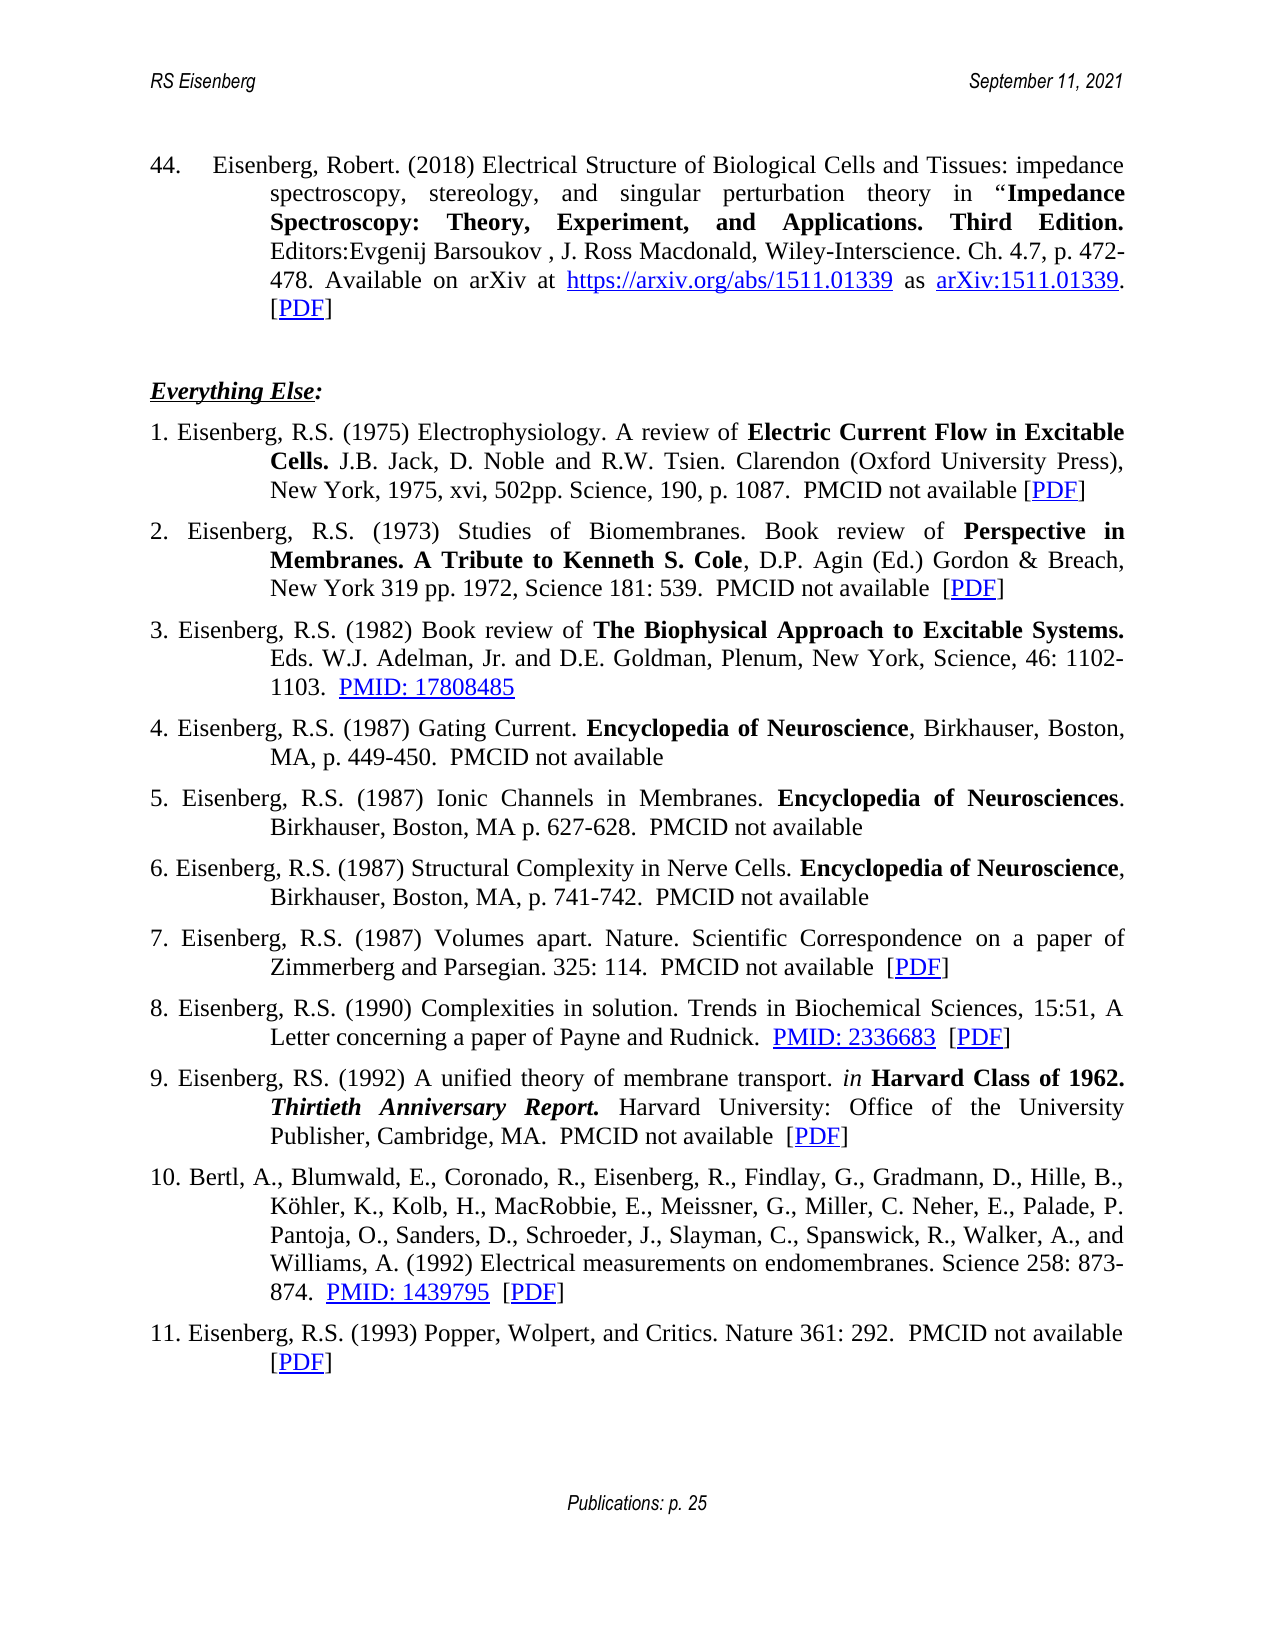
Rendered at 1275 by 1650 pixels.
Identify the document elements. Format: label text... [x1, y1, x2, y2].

text 10. Bertl, A., Blumwald, E., Coronado, R., Eisenberg, R., Findlay, G., Gradmann, D., Hille, B., Köhler, K., Kolb, H., MacRobbie, E., Meissner, G., Miller, C. Neher, E., Palade, P. Pantoja, O., Sanders, D., Schroeder, J., Slayman, C., Spanswick, R., Walker, A., and Williams, A. (1992) Electrical measurements on endomembranes. Science 258: 873-874. PMID: 1439795 [PDF] [150, 1162, 1125, 1306]
text 9. Eisenberg, RS. (1992) A unified theory of membrane transport. in Harvard Class of 1962. Thirtieth Anniversary Report. Harvard University: Office of the University Publisher, Cambridge, MA. PMCID not available [PDF] [150, 1063, 1125, 1150]
text 1. Eisenberg, R.S. (1975) Electrophysiology. A review of Electric Current Flow in Excitable Cells. J.B. Jack, D. Noble and R.W. Tsien. Clarendon (Oxford University Press), New York, 1975, xvi, 502pp. Science, 190, p. 1087. PMCID not available [PDF] [150, 417, 1125, 503]
text 6. Eisenberg, R.S. (1987) Structural Complexity in Nerve Cells. Encyclopedia of Neuroscience, Birkhauser, Boston, MA, p. 741-742. PMCID not available [150, 853, 1125, 911]
text Everything Else: [150, 376, 1125, 405]
text 5. Eisenberg, R.S. (1987) Ionic Channels in Membranes. Encyclopedia of Neurosciences. Birkhauser, Boston, MA p. 627-628. PMCID not available [150, 783, 1125, 841]
text 3. Eisenberg, R.S. (1982) Book review of The Biophysical Approach to Excitable Systems. Eds. W.J. Adelman, Jr. and D.E. Goldman, Plenum, New York, Science, 46: 1102-1103. PMID: 17808485 [150, 615, 1125, 701]
text 11. Eisenberg, R.S. (1993) Popper, Wolpert, and Critics. Nature 361: 292. PMCID not available [PDF] [150, 1318, 1125, 1376]
text 44. Eisenberg, Robert. (2018) Electrical Structure of Biological Cells and Tissues: impedance spectroscopy, stereology, and singular perturbation theory in “Impedance Spectroscopy: Theory, Experiment, and Applications. Third Edition. Editors:Evgenij Barsoukov , J. Ross Macdonald, Wiley-Interscience. Ch. 4.7, p. 472-478. Available on arXiv at https://arxiv.org/abs/1511.01339 as arXiv:1511.01339. [PDF] [150, 150, 1125, 322]
text 7. Eisenberg, R.S. (1987) Volumes apart. Nature. Scientific Correspondence on a paper of Zimmerberg and Parsegian. 325: 114. PMCID not available [PDF] [150, 923, 1125, 981]
text 4. Eisenberg, R.S. (1987) Gating Current. Encyclopedia of Neuroscience, Birkhauser, Boston, MA, p. 449-450. PMCID not available [150, 713, 1125, 771]
text 8. Eisenberg, R.S. (1990) Complexities in solution. Trends in Biochemical Sciences, 15:51, A Letter concerning a paper of Payne and Rudnick. PMID: 2336683 [PDF] [150, 993, 1125, 1051]
text 2. Eisenberg, R.S. (1973) Studies of Biomembranes. Book review of Perspective in Membranes. A Tribute to Kenneth S. Cole, D.P. Agin (Ed.) Gordon & Breach, New York 319 pp. 1972, Science 181: 539. PMCID not available [PDF] [150, 516, 1125, 602]
